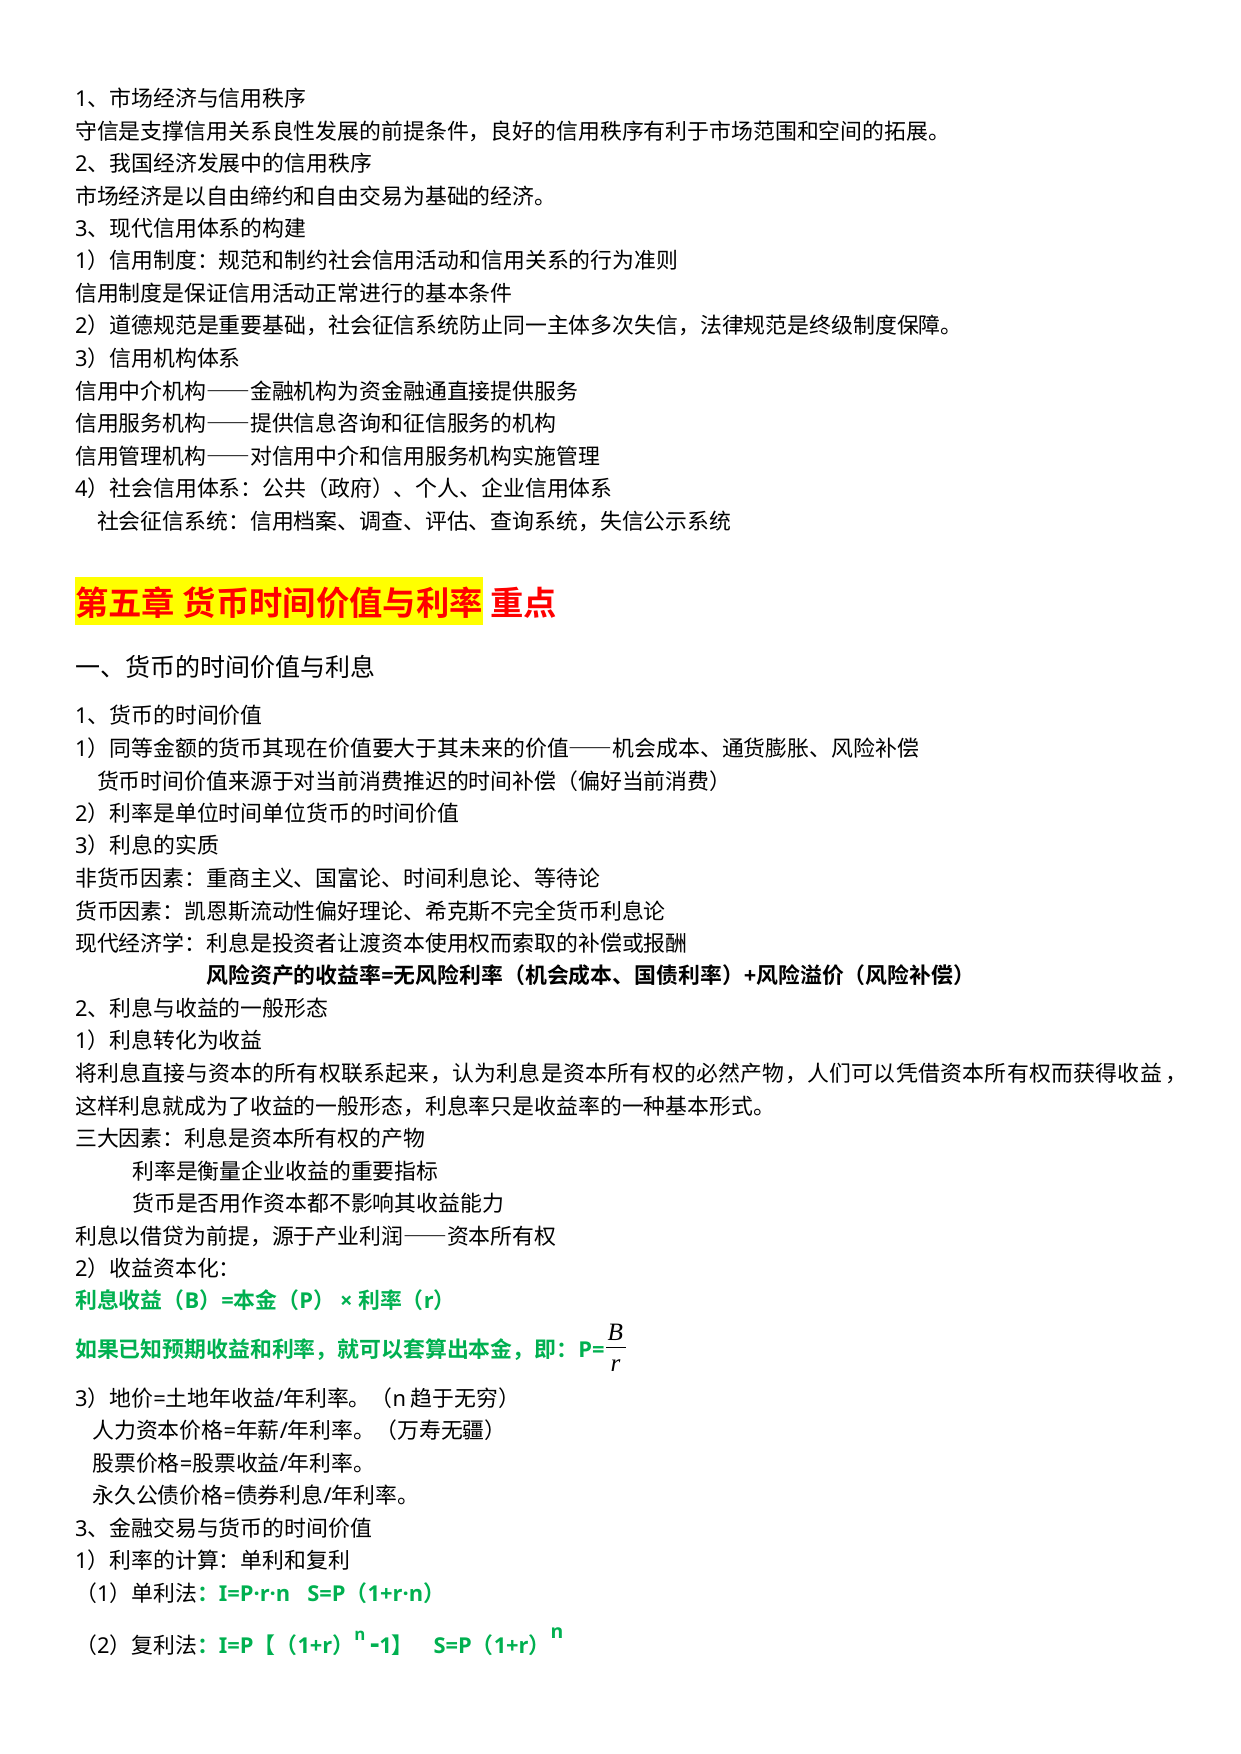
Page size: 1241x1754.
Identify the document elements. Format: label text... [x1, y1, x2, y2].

text 3、现代信用体系的构建 [75, 211, 1165, 243]
text 1）信用制度：规范和制约社会信用活动和信用关系的行为准则 [75, 243, 1165, 276]
text 风险资产的收益率=无风险利率（机会成本、国债利率）+风险溢价（风险补偿） [75, 958, 1165, 991]
text 2）利率是单位时间单位货币的时间价值 [75, 796, 1165, 828]
text 货币是否用作资本都不影响其收益能力 [75, 1186, 1165, 1218]
text 2、利息与收益的一般形态 [75, 991, 1165, 1023]
text 2）收益资本化： [75, 1251, 1165, 1283]
text 利率是衡量企业收益的重要指标 [75, 1153, 1165, 1186]
text （2）复利法：I=P【（1+r）n -1】 S=P（1+r）n [75, 1608, 1165, 1673]
text 三大因素：利息是资本所有权的产物 [75, 1121, 1165, 1153]
text 将利息直接与资本的所有权联系起来，认为利息是资本所有权的必然产物，人们可以凭借资本所有权而获得收益，这样利息就成为了收益的一般形态，利息率只是收益率的一种基本形式。 [75, 1056, 1165, 1121]
text 人力资本价格=年薪/年利率。（万寿无疆） [75, 1413, 1165, 1446]
text 1、市场经济与信用秩序 [75, 81, 1165, 113]
text 利息以借贷为前提，源于产业利润——资本所有权 [75, 1218, 1165, 1251]
text 社会征信系统：信用档案、调查、评估、查询系统，失信公示系统 [75, 503, 1165, 536]
text 2）道德规范是重要基础，社会征信系统防止同一主体多次失信，法律规范是终级制度保障。 [75, 308, 1165, 341]
text 信用制度是保证信用活动正常进行的基本条件 [75, 276, 1165, 308]
text 股票价格=股票收益/年利率。 [75, 1446, 1165, 1478]
text 1）同等金额的货币其现在价值要大于其未来的价值——机会成本、通货膨胀、风险补偿 [75, 731, 1165, 763]
text 3）地价=土地年收益/年利率。（n趋于无穷） [75, 1381, 1165, 1413]
text （1）单利法：I=P·r·n S=P（1+r·n） [75, 1576, 1165, 1608]
text 2、我国经济发展中的信用秩序 [75, 146, 1165, 178]
text 信用中介机构——金融机构为资金融通直接提供服务 [75, 373, 1165, 406]
text 1）利息转化为收益 [75, 1023, 1165, 1056]
text 信用服务机构——提供信息咨询和征信服务的机构 [75, 406, 1165, 438]
text 信用管理机构——对信用中介和信用服务机构实施管理 [75, 438, 1165, 471]
text 守信是支撑信用关系良性发展的前提条件，良好的信用秩序有利于市场范围和空间的拓展。 [75, 113, 1165, 146]
text 4）社会信用体系：公共（政府）、个人、企业信用体系 [75, 471, 1165, 503]
text 非货币因素：重商主义、国富论、时间利息论、等待论 [75, 861, 1165, 893]
text 市场经济是以自由缔约和自由交易为基础的经济。 [75, 178, 1165, 211]
text 货币因素：凯恩斯流动性偏好理论、希克斯不完全货币利息论 [75, 893, 1165, 926]
text 利息收益（B）=本金（P） × 利率（r） [75, 1283, 1165, 1316]
text 1）利率的计算：单利和复利 [75, 1543, 1165, 1576]
text 如果已知预期收益和利率，就可以套算出本金，即：P= [75, 1316, 1165, 1381]
text 一、货币的时间价值与利息 [75, 633, 1165, 698]
text 永久公债价格=债券利息/年利率。 [75, 1478, 1165, 1511]
text 货币时间价值来源于对当前消费推迟的时间补偿（偏好当前消费） [75, 763, 1165, 796]
text 3、金融交易与货币的时间价值 [75, 1511, 1165, 1543]
text 3）信用机构体系 [75, 341, 1165, 373]
text 第五章 货币时间价值与利率 重点 [75, 568, 1165, 633]
text 3）利息的实质 [75, 828, 1165, 861]
text 1、货币的时间价值 [75, 698, 1165, 731]
text 现代经济学：利息是投资者让渡资本使用权而索取的补偿或报酬 [75, 926, 1165, 958]
